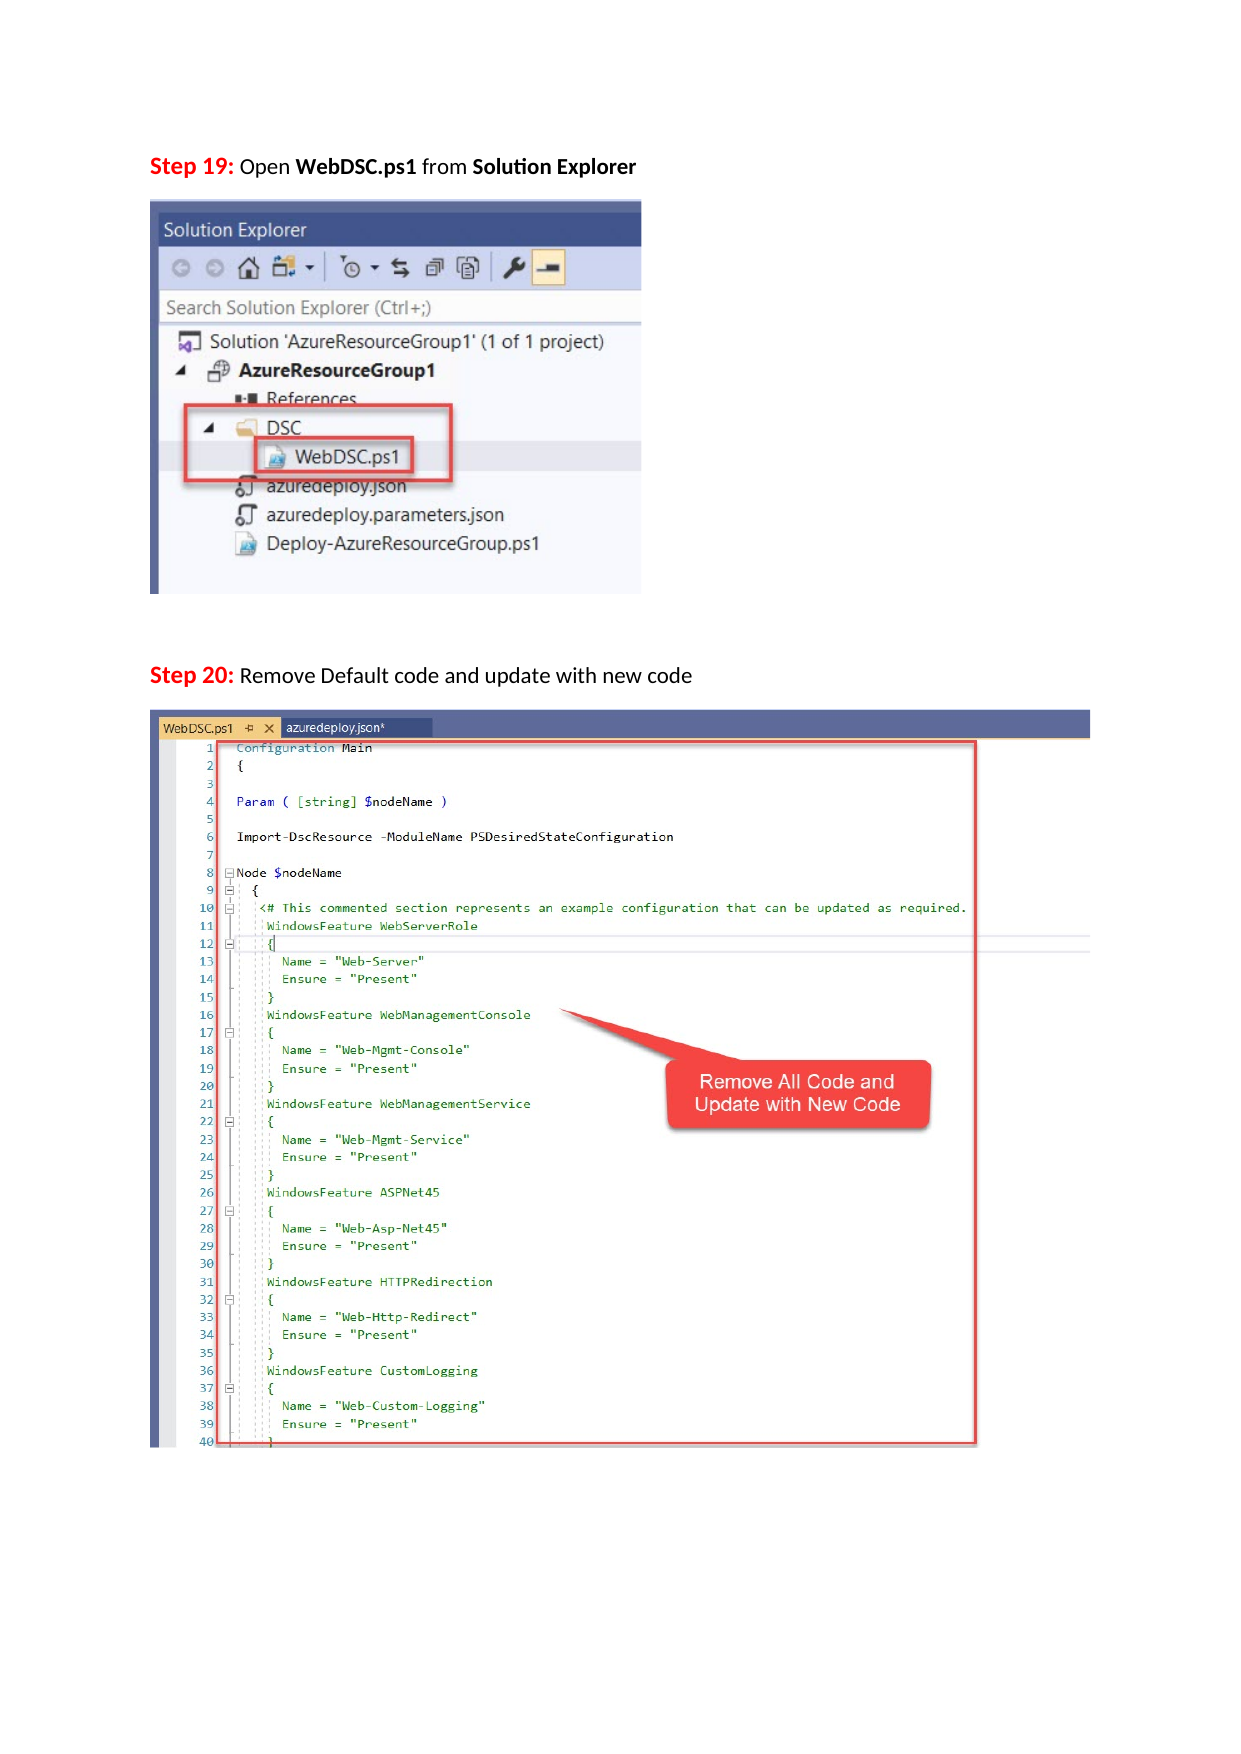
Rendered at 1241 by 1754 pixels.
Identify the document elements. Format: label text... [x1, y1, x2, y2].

picture [150, 199, 642, 594]
picture [150, 709, 1091, 1448]
text Step 20: Remove Default code and update with new code [150, 659, 1090, 690]
text Step 19: Open WebDSC.ps1 from Solution Explorer [150, 150, 1090, 181]
